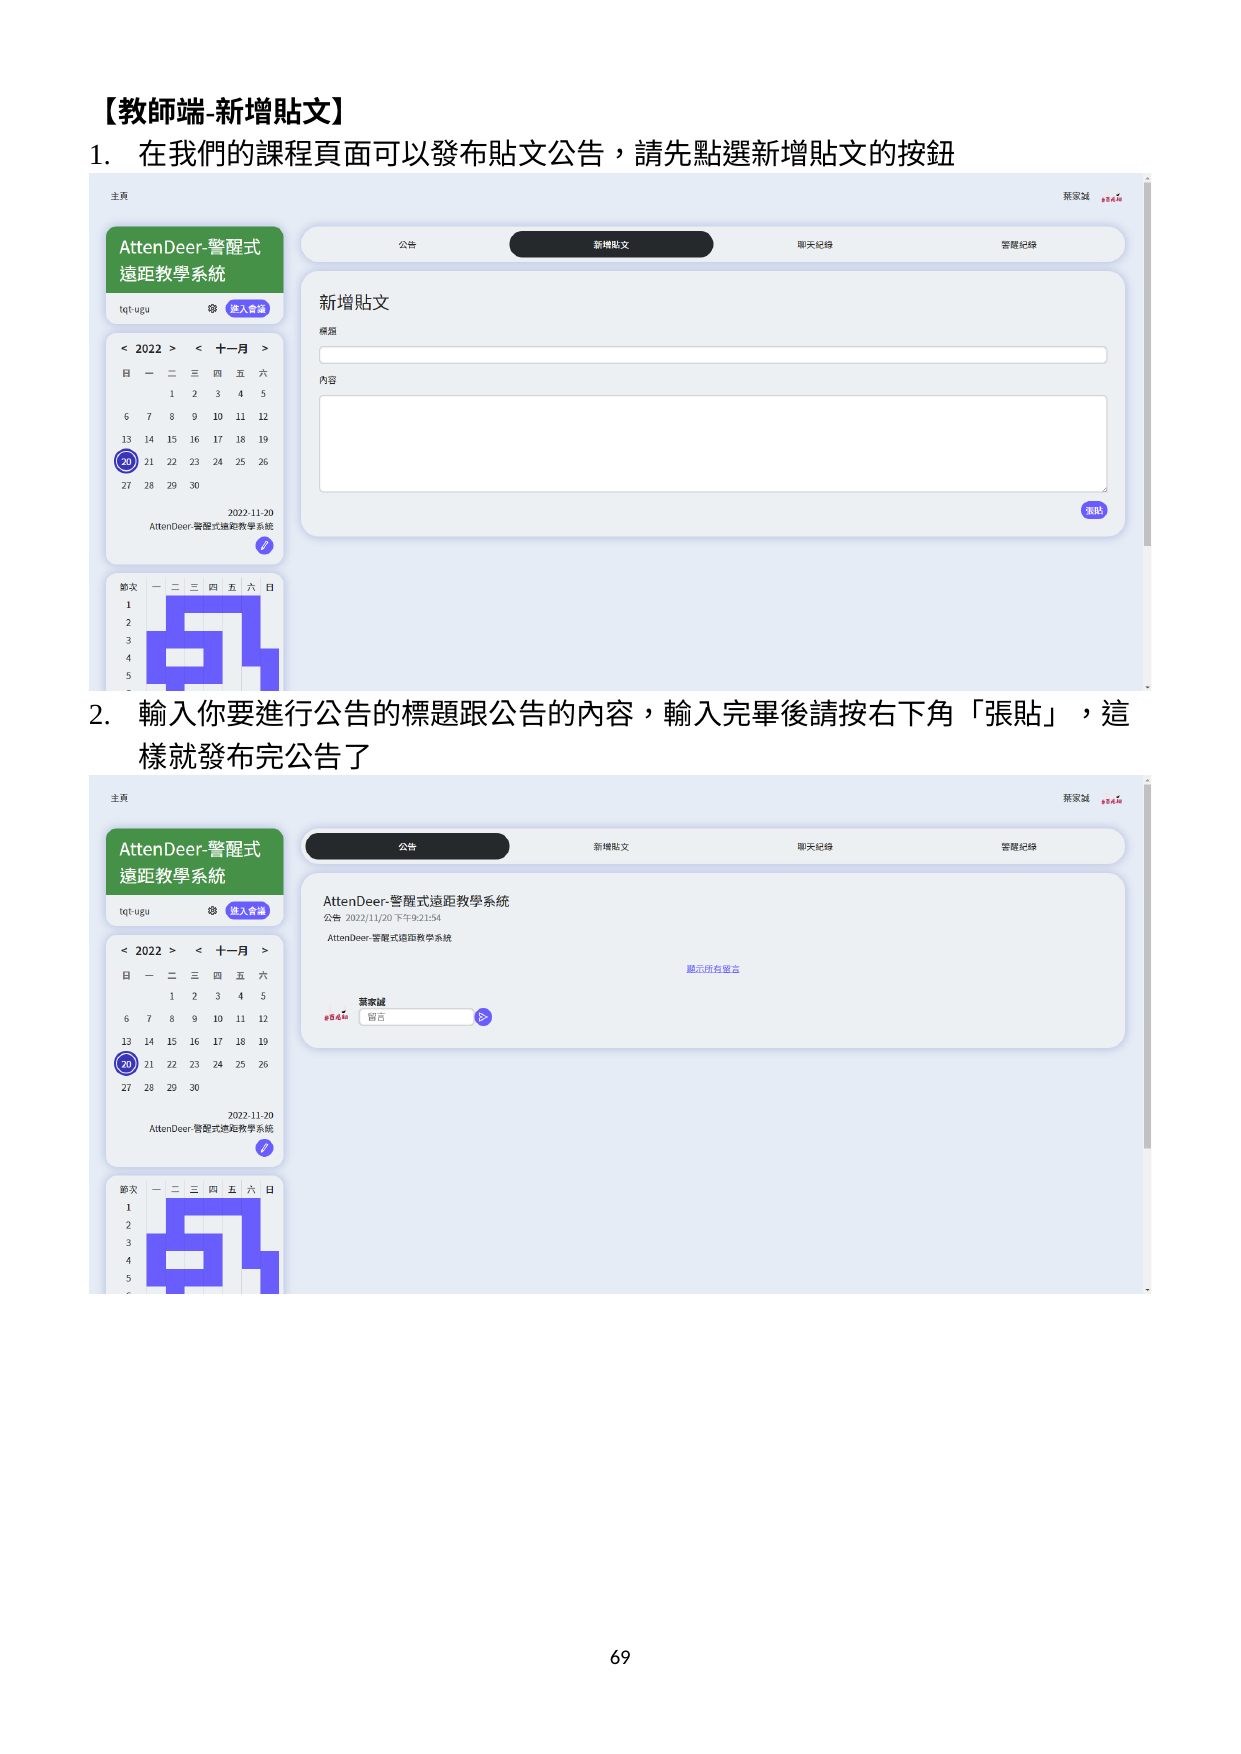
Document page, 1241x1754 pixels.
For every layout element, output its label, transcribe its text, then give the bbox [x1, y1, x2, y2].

text 【教師端-新增貼文】 [89, 89, 1152, 131]
list 輸入你要進行公告的標題跟公告的內容，輸入完畢後請按右下角「張貼」，這樣就發布完公告了 [89, 691, 1152, 775]
picture [88, 775, 1152, 1294]
picture [88, 173, 1152, 691]
list 在我們的課程頁面可以發布貼文公告，請先點選新增貼文的按鈕 [89, 131, 1152, 173]
